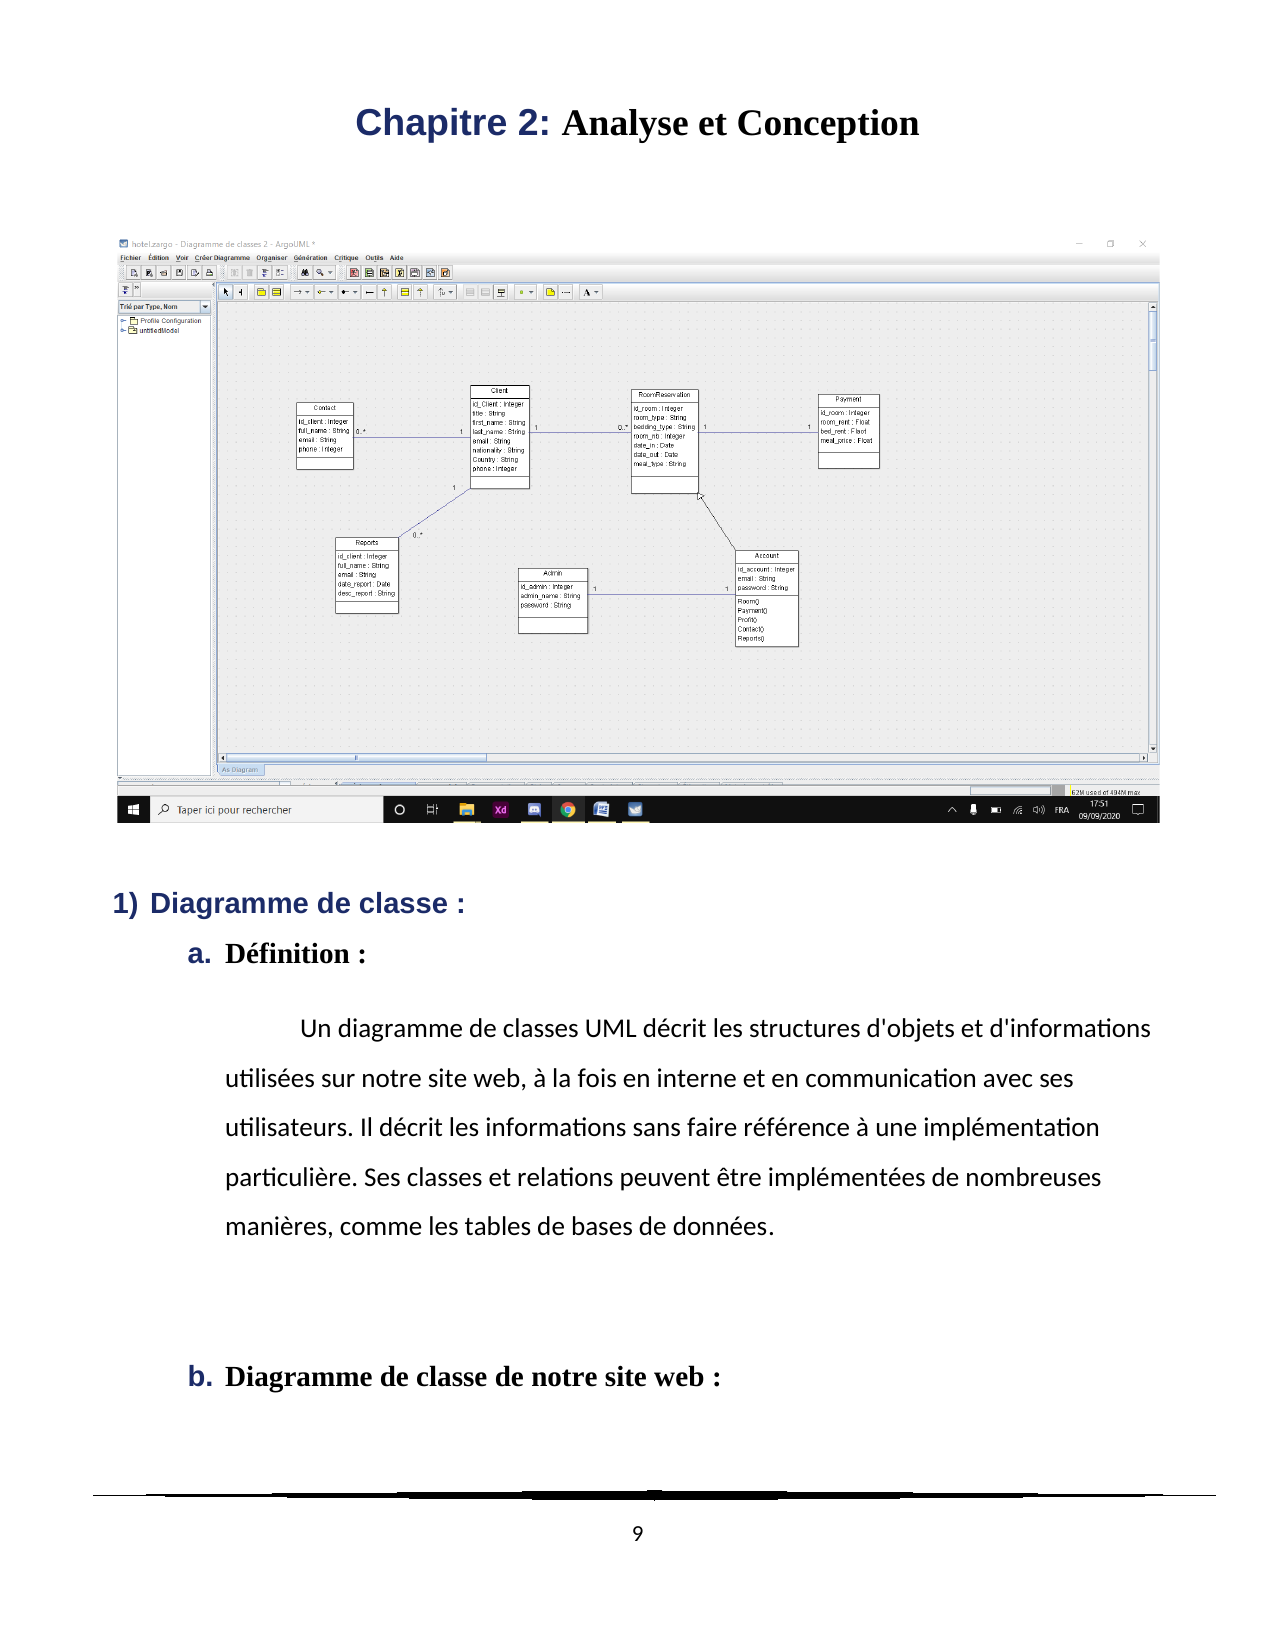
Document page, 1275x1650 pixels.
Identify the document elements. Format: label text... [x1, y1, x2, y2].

picture [117, 236, 1160, 823]
subtitle Chapitre 2: Analyse et Conception [75, 100, 1200, 143]
subtitle Un diagramme de classes UML décrit les structures d'objets et d'informations utilisées sur notre site web, à la fois en interne et en communication avec ses utilisateurs. Il décrit les informations sans faire référence à une implémentation particulière. Ses classes et relations peuvent être implémentées de nombreuses manières, comme les tables de bases de données. [225, 1012, 1200, 1243]
subtitle Définition : [187, 936, 1200, 970]
subtitle Diagramme de classe de notre site web : [187, 1359, 1200, 1393]
